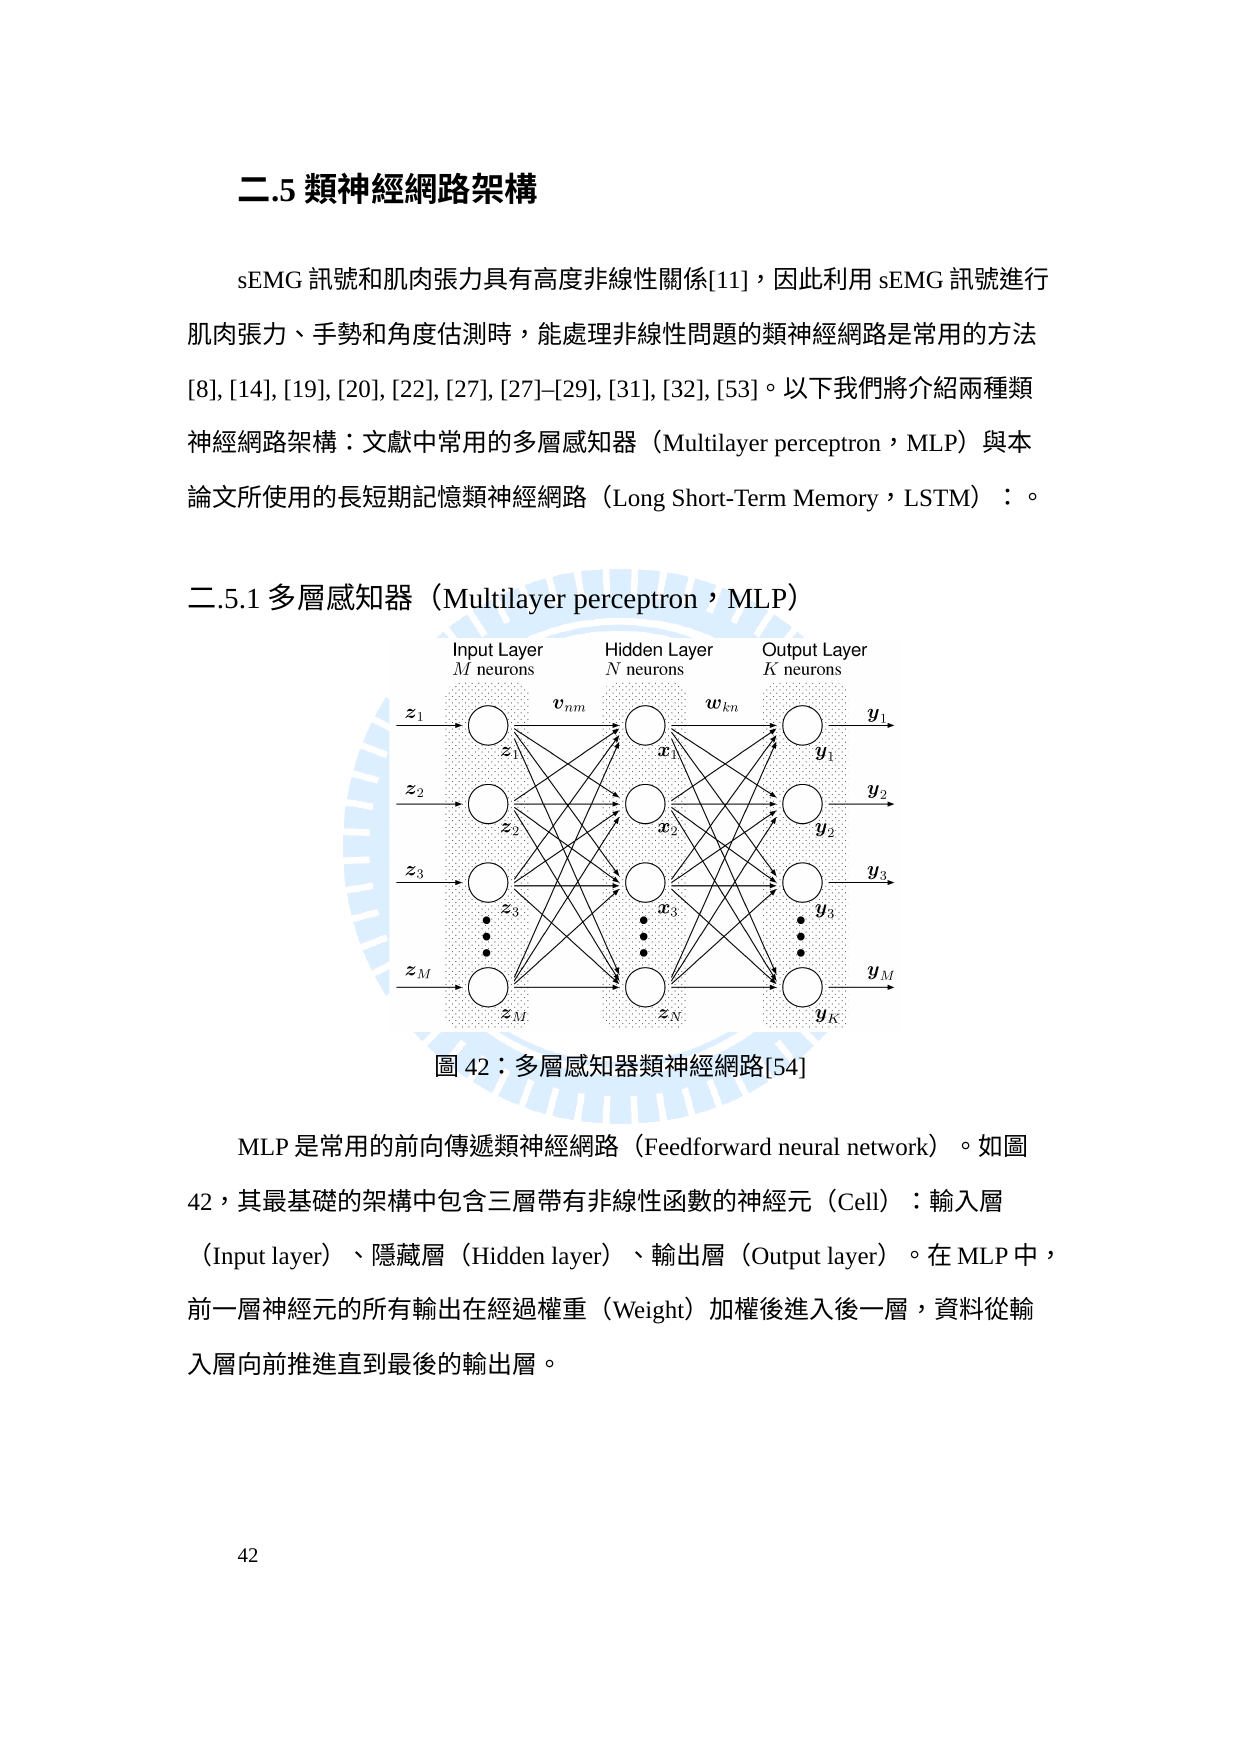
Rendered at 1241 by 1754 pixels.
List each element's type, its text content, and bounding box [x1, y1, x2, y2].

picture [389, 638, 901, 1032]
subtitle 多層感知器（Multilayer perceptron，MLP） [187, 575, 1053, 617]
subtitle 類神經網路架構 [187, 163, 1053, 211]
text MLP是常用的前向傳遞類神經網路（Feedforward neural network）。如圖42，其最基礎的架構中包含三層帶有非線性函數的神經元（Cell）：輸入層（Input layer）、隱藏層（Hidden layer）、輸出層（Output layer）。在MLP中，前一層神經元的所有輸出在經過權重（Weight）加權後進入後一層，資料從輸入層向前推進直到最後的輸出層。 [187, 1127, 1053, 1380]
text 圖 42：多層感知器類神經網路[54] [187, 1046, 1053, 1083]
text sEMG訊號和肌肉張力具有高度非線性關係[11]，因此利用sEMG訊號進行肌肉張力、手勢和角度估測時，能處理非線性問題的類神經網路是常用的方法[8], [14], [19], [20], [22], [27], [27]–[29], [31], [32], [53]。以下我們將介紹兩種類神經網路架構：文獻中常用的多層感知器（Multilayer perceptron，MLP）與本論文所使用的長短期記憶類神經網路（Long Short-Term Memory，LSTM）：。 [187, 260, 1053, 513]
